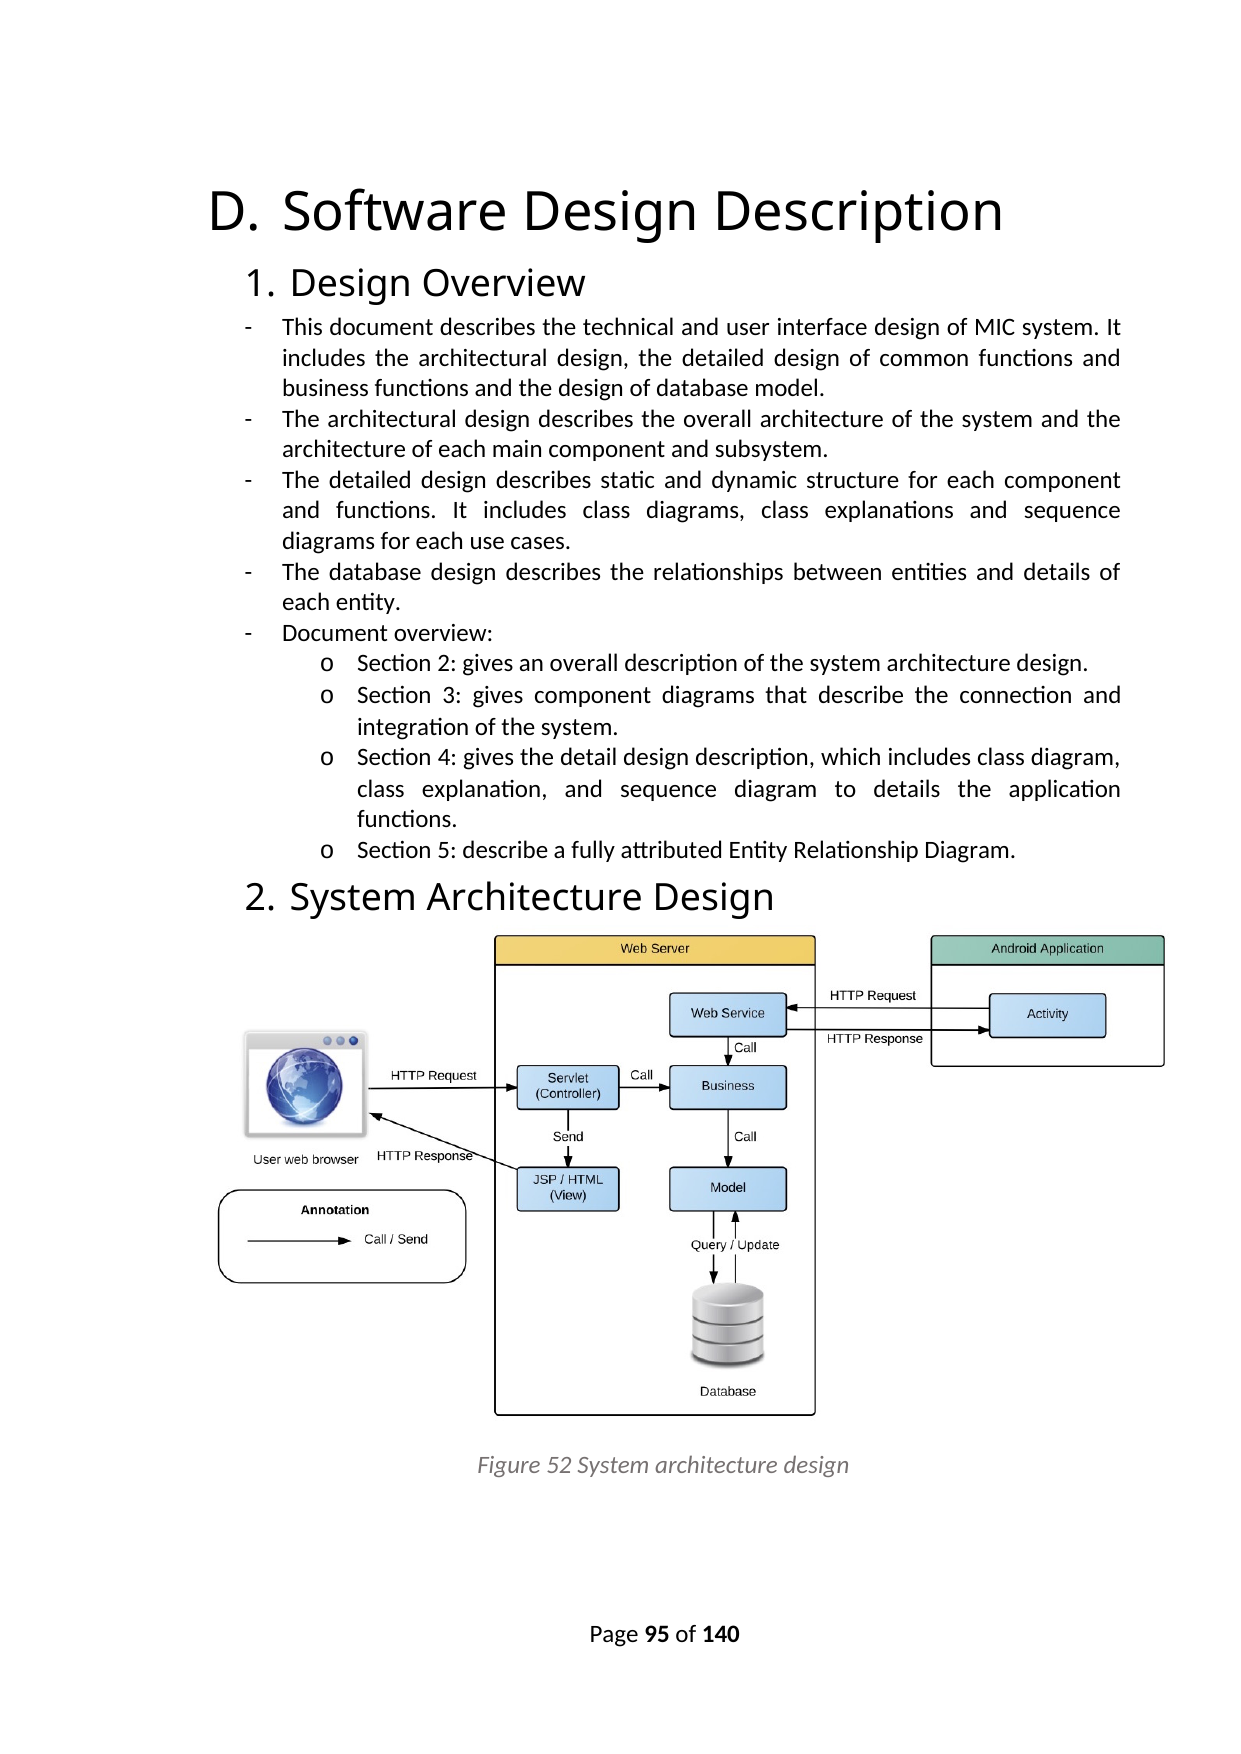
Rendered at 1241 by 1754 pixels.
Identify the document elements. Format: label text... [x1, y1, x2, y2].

list The architectural design describes the overall architecture of the system and the architecture of each main component and subsystem. [244, 403, 1122, 464]
picture [206, 925, 1182, 1430]
list This document describes the technical and user interface design of MIC system. It includes the architectural design, the detailed design of common functions and business functions and the design of database model. [244, 312, 1122, 403]
subtitle Software Design Description [207, 173, 1122, 246]
list Section 3: gives component diagrams that describe the connection and integration of the system. [319, 679, 1122, 741]
list Section 5: describe a fully attributed Entity Relationship Diagram. [319, 834, 1122, 866]
text Figure 52 System architecture design [207, 1449, 1122, 1479]
subtitle Design Overview [244, 256, 1122, 307]
list The database design describes the relationships between entities and details of each entity. [244, 556, 1122, 617]
list Section 2: gives an overall description of the system architecture design. [319, 647, 1122, 679]
list Document overview: [244, 617, 1122, 647]
list Section 4: gives the detail design description, which includes class diagram, class explanation, and sequence diagram to details the application functions. [319, 741, 1122, 834]
subtitle System Architecture Design [244, 870, 1122, 921]
list The detailed design describes static and dynamic structure for each component and functions. It includes class diagrams, class explanations and sequence diagrams for each use cases. [244, 464, 1122, 556]
